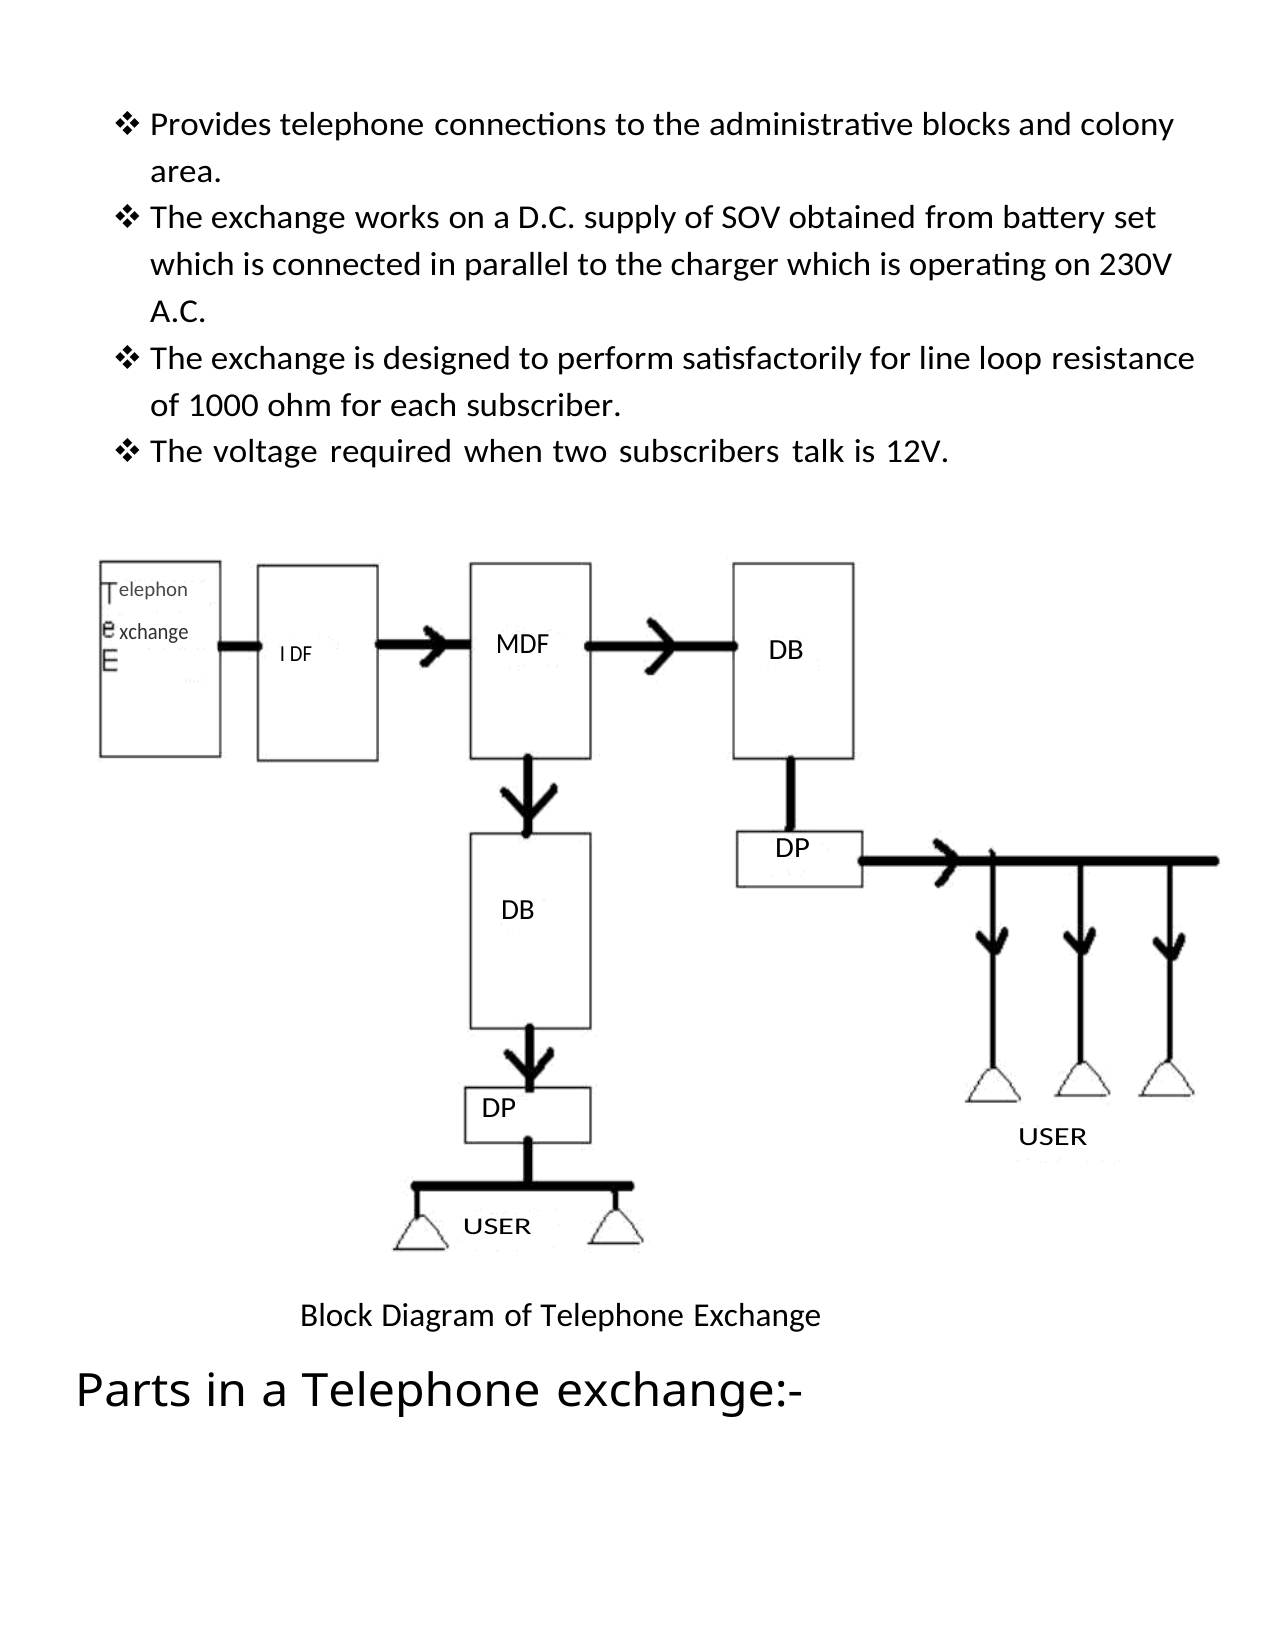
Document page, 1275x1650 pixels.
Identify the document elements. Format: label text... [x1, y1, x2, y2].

list The voltage required when two subscribers talk is 12V. [112, 430, 1200, 471]
list The exchange is designed to perform satisfactorily for line loop resistance of 1000 ohm for each subscriber. [112, 337, 1200, 424]
list The exchange works on a D.C. supply of SOV obtained from battery set which is connected in parallel to the charger which is operating on 230V A.C. [112, 197, 1200, 331]
text Parts in a Telephone exchange:- [75, 1357, 1200, 1419]
text Block Diagram of Telephone Exchange [300, 1294, 977, 1334]
picture [97, 558, 1221, 1253]
list Provides telephone connections to the administrative blocks and colony area. [112, 103, 1200, 191]
